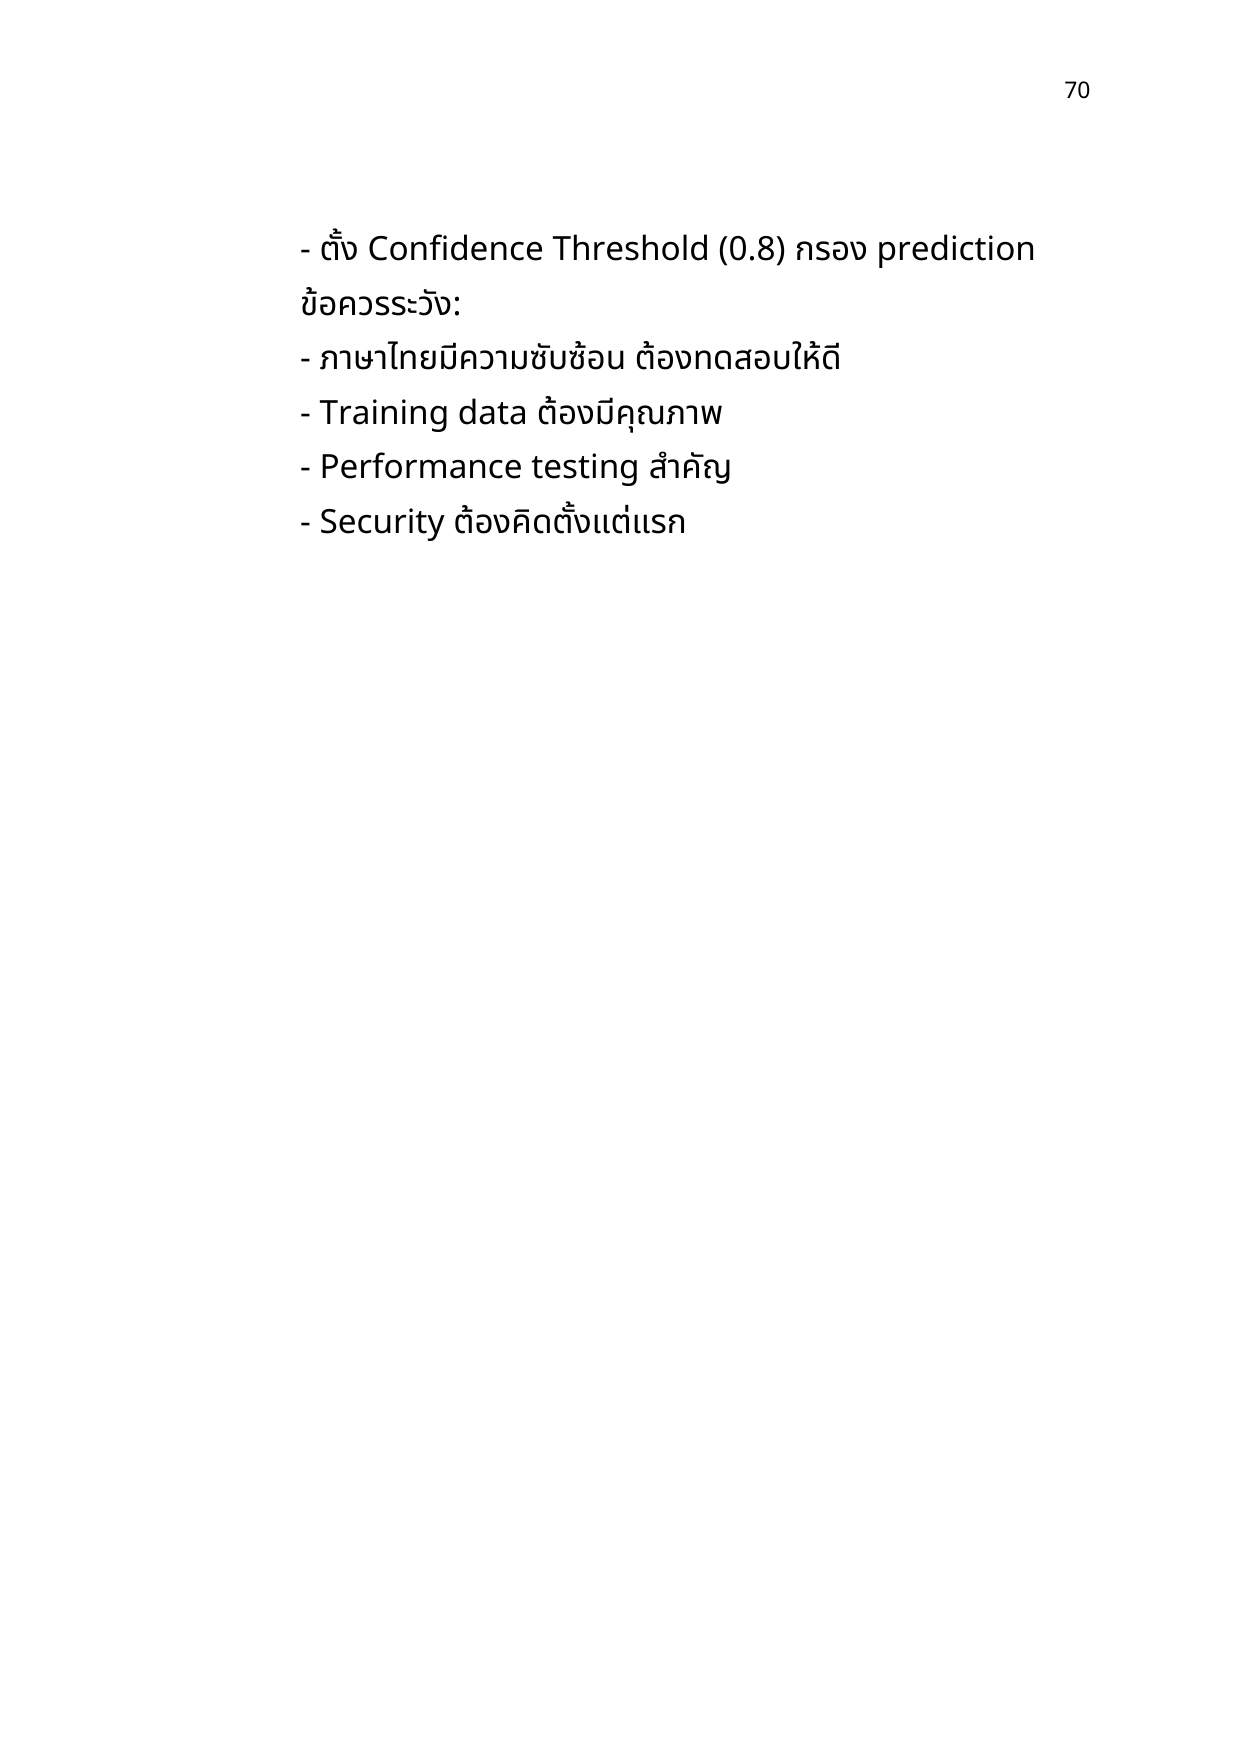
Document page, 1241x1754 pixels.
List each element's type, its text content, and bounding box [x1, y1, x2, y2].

text ข้อควรระวัง: [225, 279, 1090, 330]
text - Performance testing สำคัญ [225, 443, 1090, 494]
text - ภาษาไทยมีความซับซ้อน ต้องทดสอบให้ดี [225, 334, 1090, 385]
text - Security ต้องคิดตั้งแต่แรก [225, 498, 1090, 548]
text - ตั้ง Confidence Threshold (0.8) กรอง prediction [225, 225, 1090, 276]
text - Training data ต้องมีคุณภาพ [225, 389, 1090, 439]
